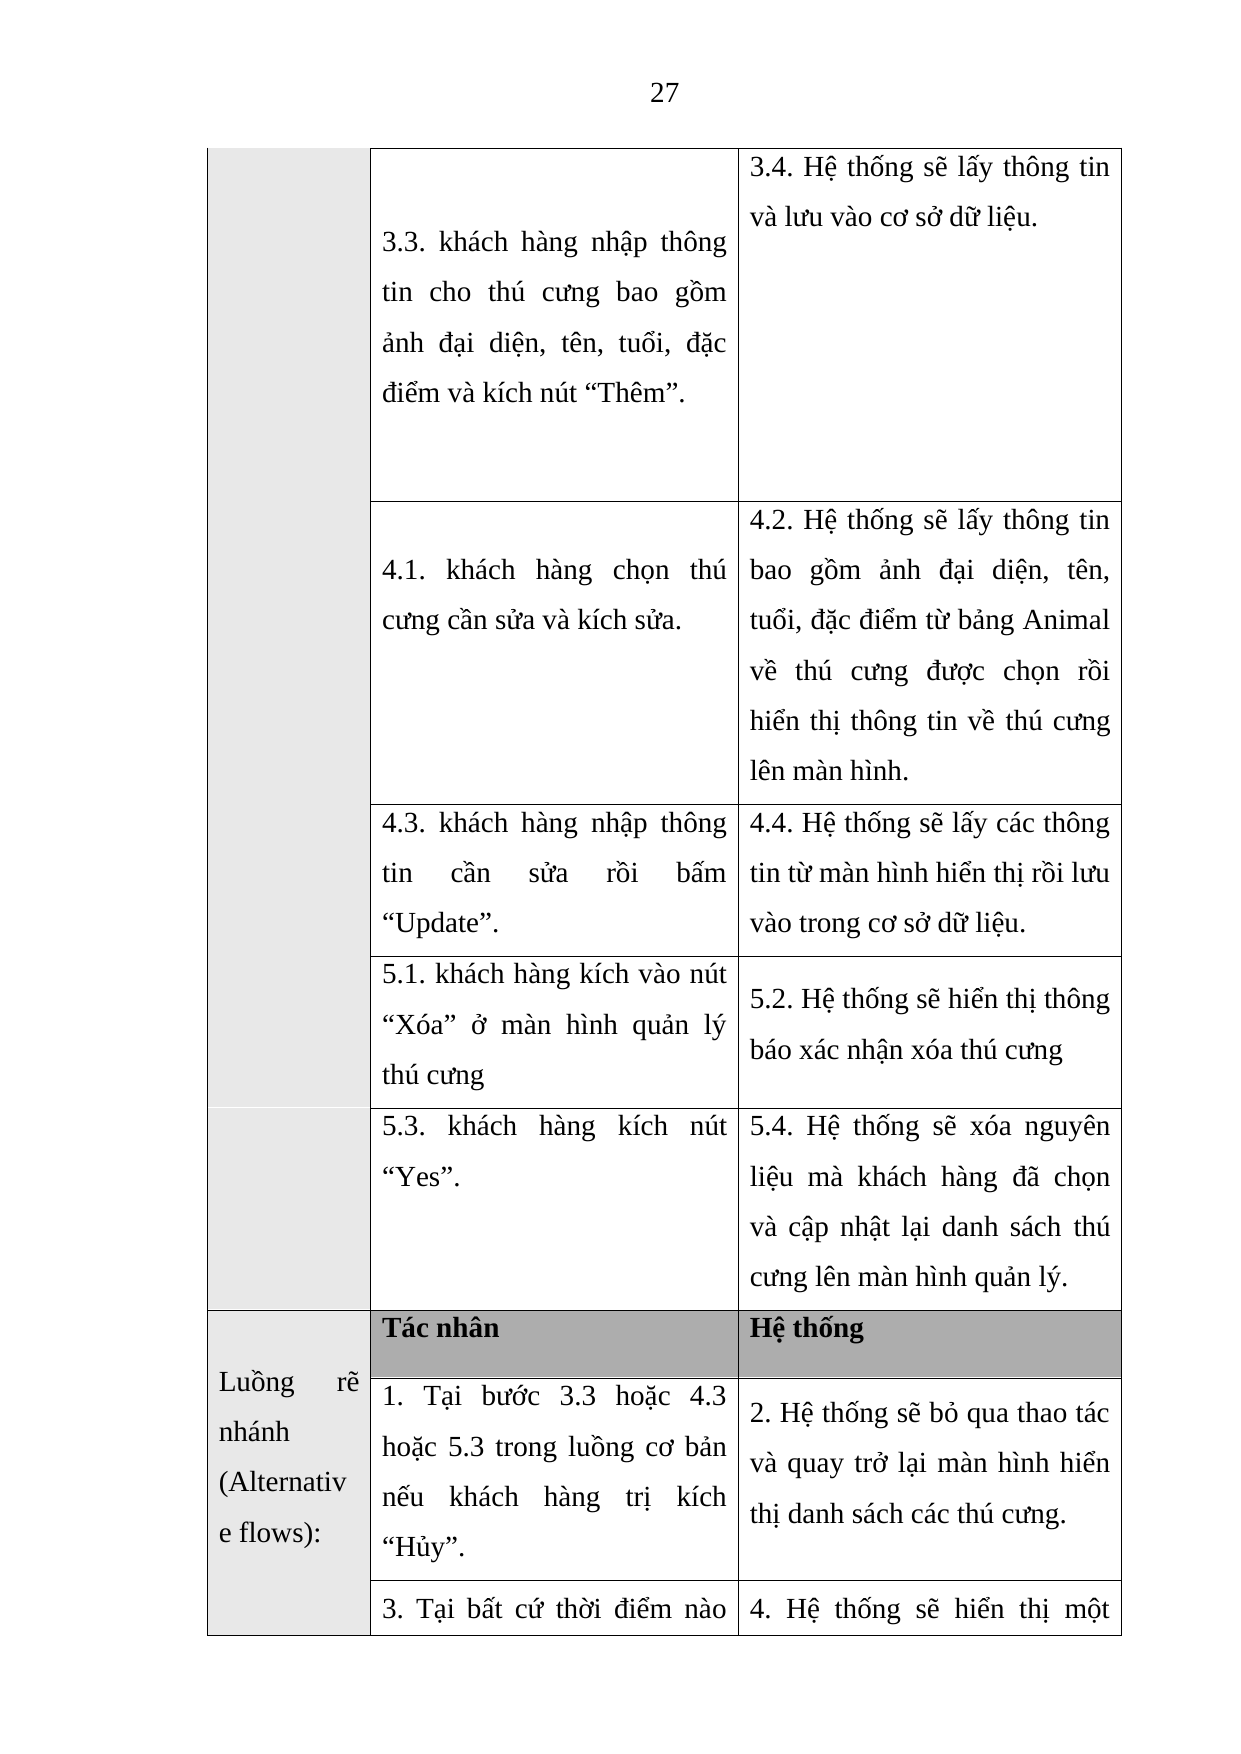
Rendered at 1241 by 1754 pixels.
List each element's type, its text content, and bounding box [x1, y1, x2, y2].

table_cell 4.4. Hệ thống sẽ lấy các thông tin từ màn hình hiển thị rồi lưu vào trong cơ sở dữ liệu. [739, 805, 1121, 956]
table_cell 2. Hệ thống sẽ bỏ qua thao tác và quay trở lại màn hình hiển thị danh sách các thú cưng. [739, 1379, 1121, 1580]
table_cell Luồng rẽ nhánh (Alternative flows): [208, 1311, 370, 1635]
table_cell 5.1. khách hàng kích vào nút “Xóa” ở màn hình quản lý thú cưng [371, 957, 738, 1107]
table_cell [208, 804, 370, 956]
table_cell Hệ thống [739, 1311, 1121, 1377]
table_cell 3.4. Hệ thống sẽ lấy thông tin và lưu vào cơ sở dữ liệu. [739, 149, 1121, 501]
table_cell [208, 501, 370, 804]
table_cell 4.3. khách hàng nhập thông tin cần sửa rồi bấm “Update”. [371, 805, 738, 956]
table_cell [739, 1581, 1121, 1635]
table_cell 5.4. Hệ thống sẽ xóa nguyên liệu mà khách hàng đã chọn và cập nhật lại danh sách thú cưng lên màn hình quản lý. [739, 1109, 1121, 1309]
table_cell [208, 148, 370, 501]
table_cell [371, 1581, 738, 1635]
table_cell 1. Tại bước 3.3 hoặc 4.3 hoặc 5.3 trong luồng cơ bản nếu khách hàng trị kích “Hủy”. [371, 1379, 738, 1580]
table_cell 4.2. Hệ thống sẽ lấy thông tin bao gồm ảnh đại diện, tên, tuổi, đặc điểm từ bảng Animal về thú cưng được chọn rồi hiển thị thông tin về thú cưng lên màn hình. [739, 502, 1121, 804]
table_cell 3.3. khách hàng nhập thông tin cho thú cưng bao gồm ảnh đại diện, tên, tuổi, đặc điểm và kích nút “Thêm”. [371, 149, 738, 501]
table_cell [208, 956, 370, 1107]
table_cell 5.3. khách hàng kích nút “Yes”. [371, 1109, 738, 1309]
table_cell 4.1. khách hàng chọn thú cưng cần sửa và kích sửa. [371, 502, 738, 804]
table_cell 5.2. Hệ thống sẽ hiển thị thông báo xác nhận xóa thú cưng [739, 957, 1121, 1107]
table_cell Tác nhân [371, 1311, 738, 1377]
table_cell [208, 1108, 370, 1309]
